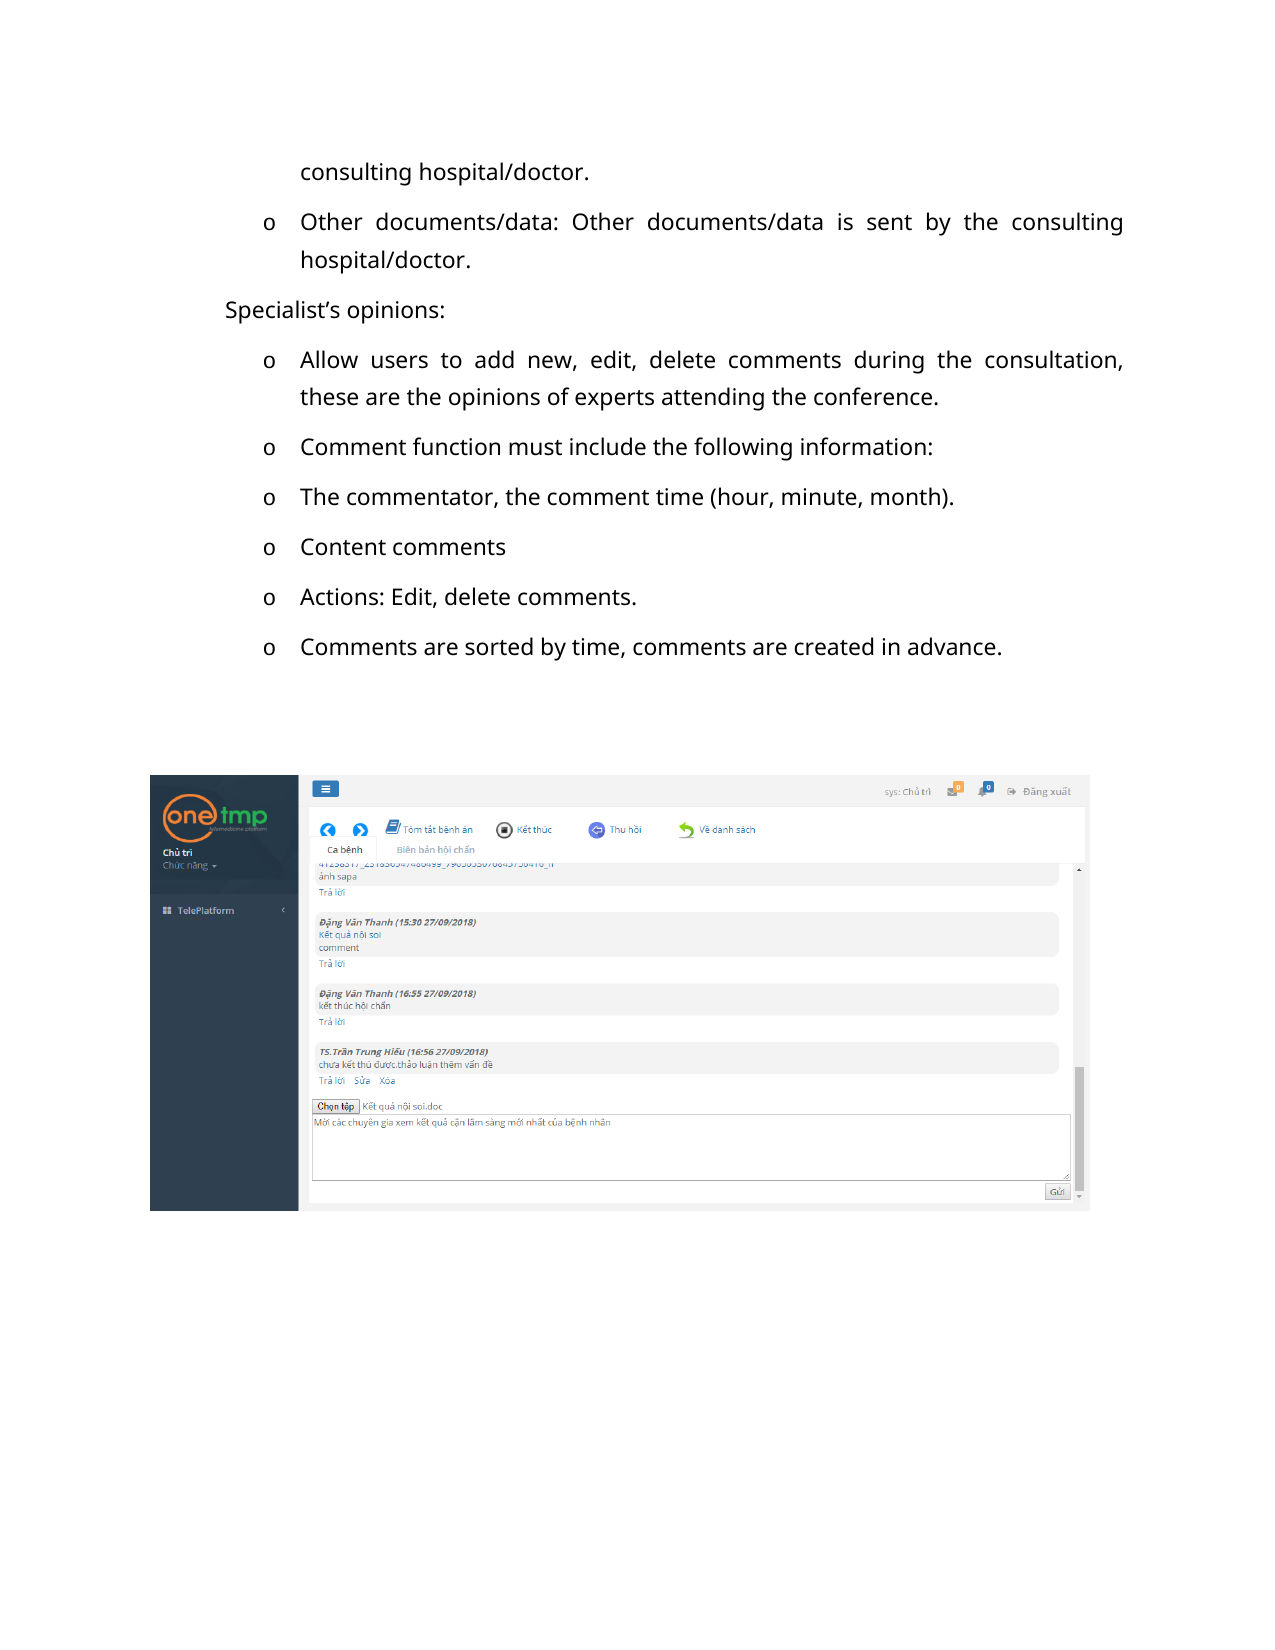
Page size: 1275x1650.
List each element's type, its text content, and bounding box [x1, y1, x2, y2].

picture [150, 775, 1091, 1211]
list Comment function must include the following information: [262, 425, 1125, 462]
list The commentator, the comment time (hour, minute, month). [262, 475, 1125, 512]
list Allow users to add new, edit, delete comments during the consultation, these are the opinions of experts attending the conference. [262, 337, 1125, 412]
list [262, 150, 1125, 187]
text Specialist’s opinions: [150, 287, 1125, 325]
list Comments are sorted by time, comments are created in advance. [262, 625, 1125, 662]
list Actions: Edit, delete comments. [262, 575, 1125, 612]
list Other documents/data: Other documents/data is sent by the consulting hospital/doctor. [262, 200, 1125, 275]
list Content comments [262, 525, 1125, 562]
